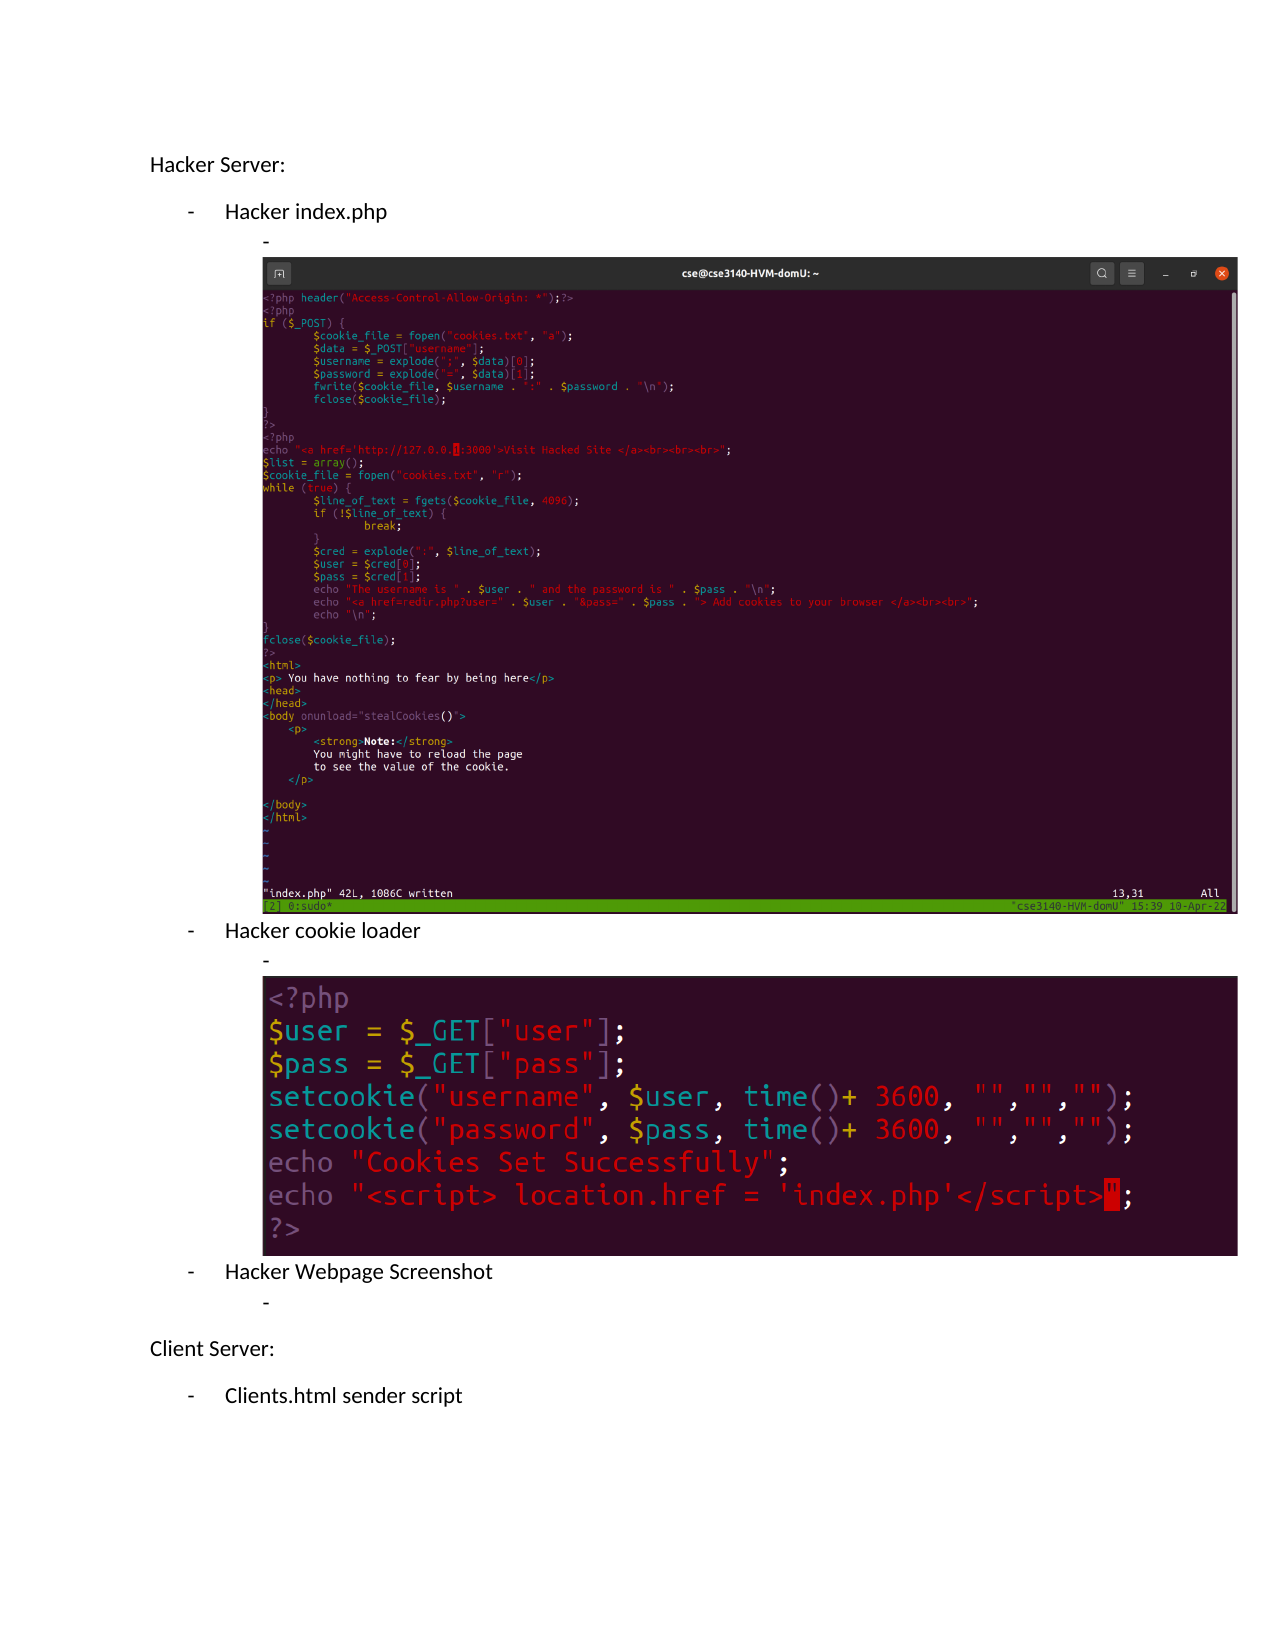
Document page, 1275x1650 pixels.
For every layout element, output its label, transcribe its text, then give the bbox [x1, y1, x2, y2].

text Client Server: [150, 1334, 1125, 1363]
list Hacker index.php [187, 197, 1125, 225]
picture [262, 976, 1238, 1256]
picture [262, 257, 1238, 914]
list Hacker cookie loader [187, 916, 1125, 944]
text Hacker Server: [150, 150, 1125, 178]
list Clients.html sender script [187, 1381, 1125, 1409]
list Hacker Webpage Screenshot [187, 1257, 1125, 1286]
